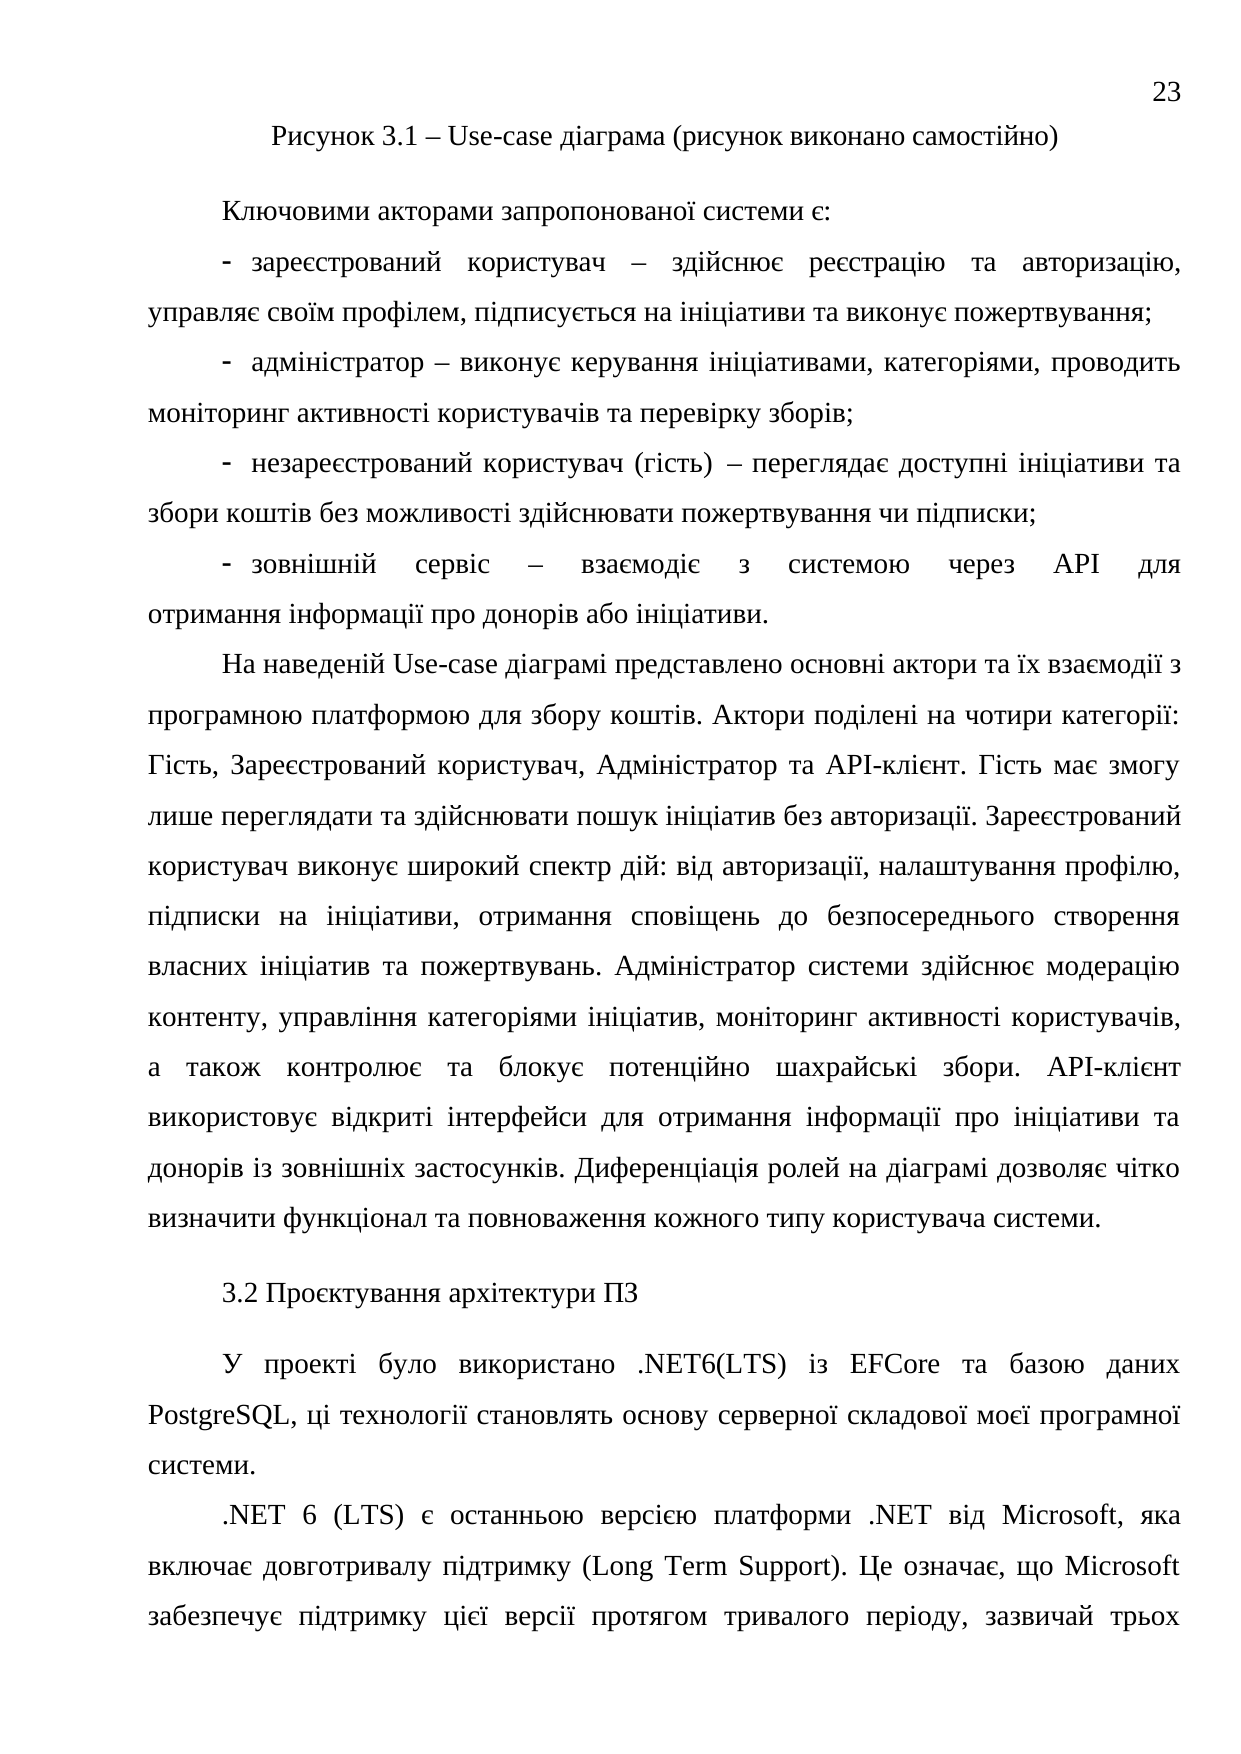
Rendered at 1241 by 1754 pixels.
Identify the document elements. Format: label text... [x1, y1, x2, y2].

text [148, 1497, 1181, 1632]
list адміністратор – виконує керування ініціативами, категоріями, проводить моніторинг активності користувачів та перевірку зборів; [148, 344, 1181, 428]
list зовнішній сервіс – взаємодіє з системою через API для отримання інформації про донорів або ініціативи. [148, 546, 1181, 630]
text У проекті було використано .NET6(LTS) із EFCore та базою даних PostgreSQL, ці технології становлять основу серверної складової моєї програмної системи. [148, 1347, 1181, 1481]
text Рисунок 3.1 – Use-case діаграма (рисунок виконано самостійно) [148, 118, 1181, 152]
text Ключовими акторами запропонованої системи є: [148, 193, 1181, 227]
text 3.2 Проєктування архітектури ПЗ [148, 1275, 1181, 1309]
list зареєстрований користувач – здійснює реєстрацію та авторизацію, управляє своїм профілем, підписується на ініціативи та виконує пожертвування; [148, 244, 1181, 328]
text На наведеній Use-case діаграмі представлено основні актори та їх взаємодії з програмною платформою для збору коштів. Актори поділені на чотири категорії: Гість, Зареєстрований користувач, Адміністратор та API-клієнт. Гість має змогу лише переглядати та здійснювати пошук ініціатив без авторизації. Зареєстрований користувач виконує широкий спектр дій: від авторизації, налаштування профілю, підписки на ініціативи, отримання сповіщень до безпосереднього створення власних ініціатив та пожертвувань. Адміністратор системи здійснює модерацію контенту, управління категоріями ініціатив, моніторинг активності користувачів, а також контролює та блокує потенційно шахрайські збори. API-клієнт використовує відкриті інтерфейси для отримання інформації про ініціативи та донорів із зовнішніх застосунків. Диференціація ролей на діаграмі дозволяє чітко визначити функціонал та повноваження кожного типу користувача системи. [148, 647, 1181, 1234]
list незареєстрований користувач (гість) – переглядає доступні ініціативи та збори коштів без можливості здійснювати пожертвування чи підписки; [148, 445, 1181, 529]
